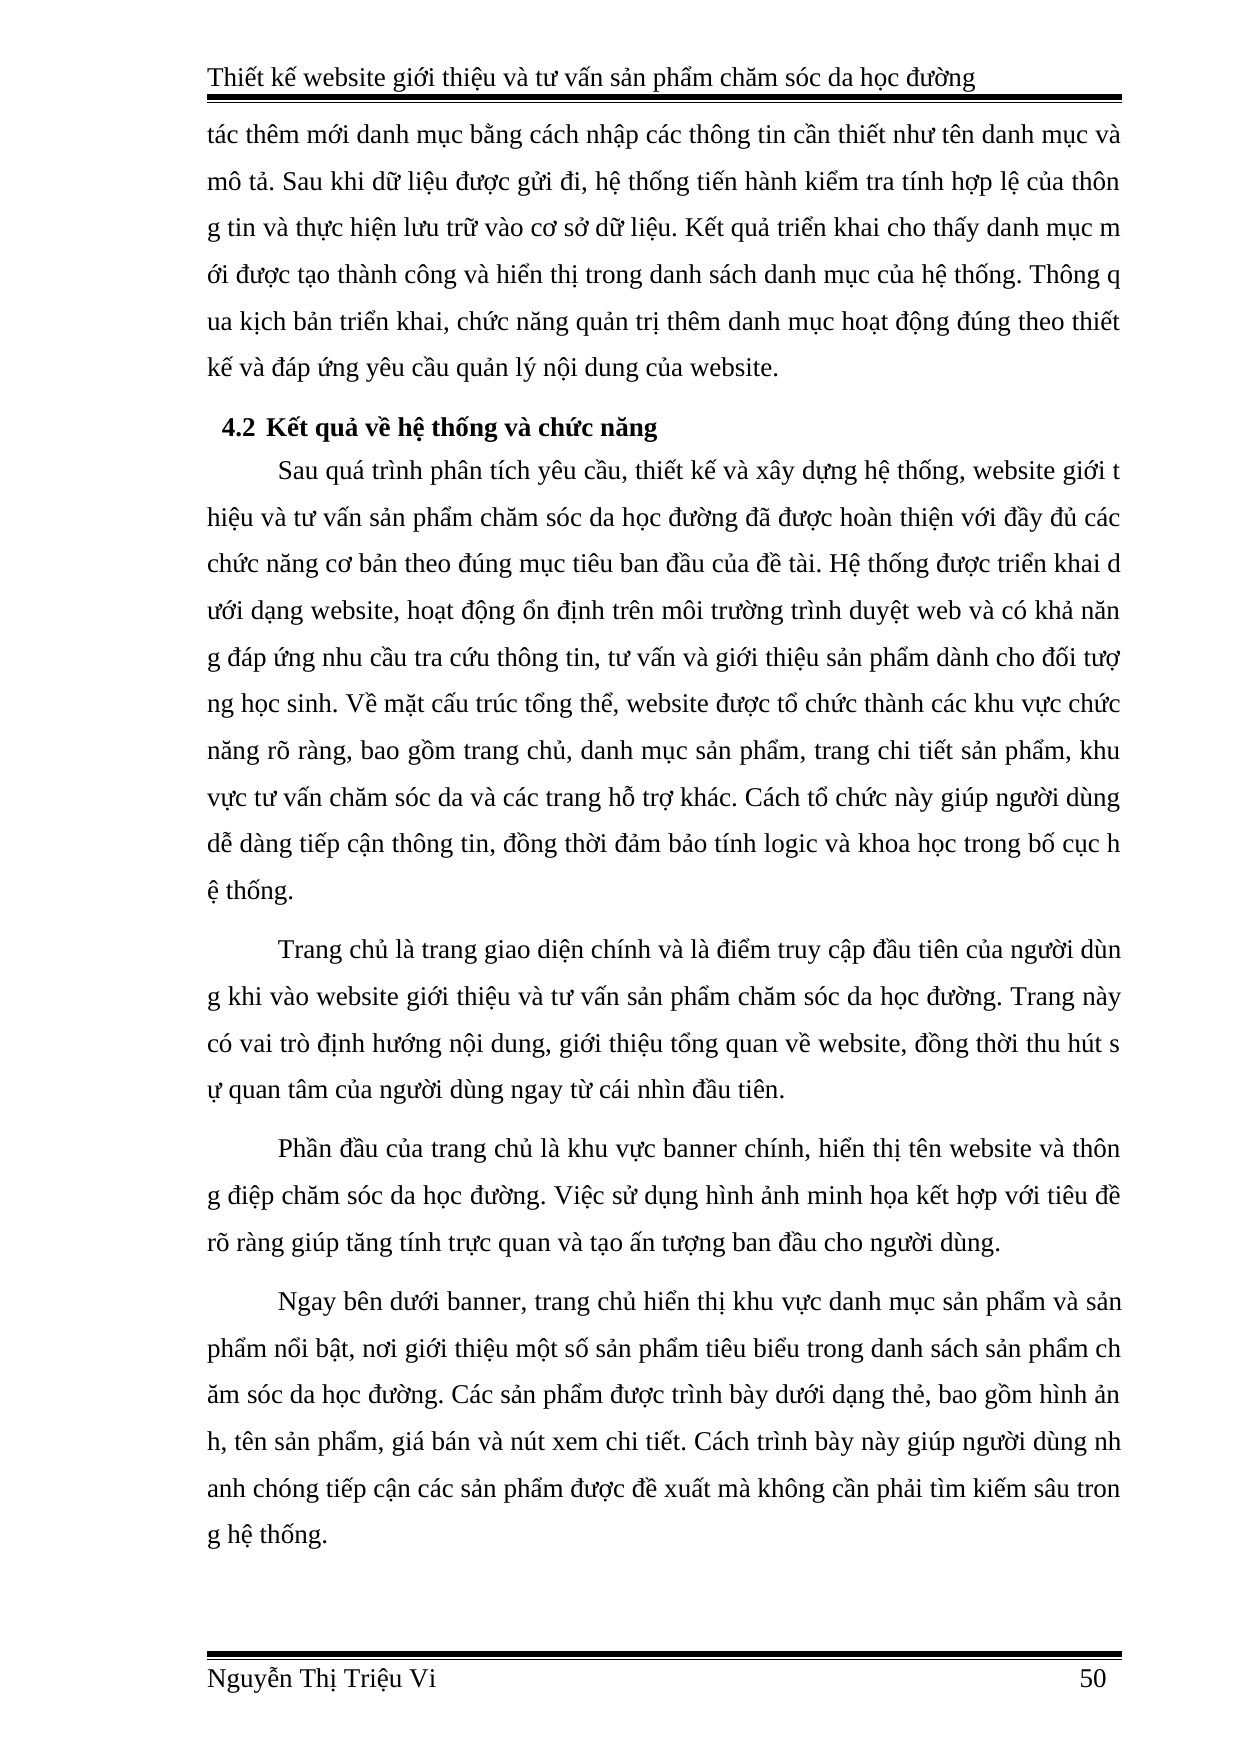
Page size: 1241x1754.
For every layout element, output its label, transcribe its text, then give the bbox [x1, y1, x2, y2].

text Phần đầu của trang chủ là khu vực banner chính, hiển thị tên website và thông điệp chăm sóc da học đường. Việc sử dụng hình ảnh minh họa kết hợp với tiêu đề rõ ràng giúp tăng tính trực quan và tạo ấn tượng ban đầu cho người dùng. [207, 1133, 1122, 1257]
text Ngay bên dưới banner, trang chủ hiển thị khu vực danh mục sản phẩm và sản phẩm nổi bật, nơi giới thiệu một số sản phẩm tiêu biểu trong danh sách sản phẩm chăm sóc da học đường. Các sản phẩm được trình bày dưới dạng thẻ, bao gồm hình ảnh, tên sản phẩm, giá bán và nút xem chi tiết. Cách trình bày này giúp người dùng nhanh chóng tiếp cận các sản phẩm được đề xuất mà không cần phải tìm kiếm sâu trong hệ thống. [207, 1285, 1122, 1549]
subtitle Kết quả về hệ thống và chức năng [222, 411, 1122, 442]
text Sau quá trình phân tích yêu cầu, thiết kế và xây dựng hệ thống, website giới thiệu và tư vấn sản phẩm chăm sóc da học đường đã được hoàn thiện với đầy đủ các chức năng cơ bản theo đúng mục tiêu ban đầu của đề tài. Hệ thống được triển khai dưới dạng website, hoạt động ổn định trên môi trường trình duyệt web và có khả năng đáp ứng nhu cầu tra cứu thông tin, tư vấn và giới thiệu sản phẩm dành cho đối tượng học sinh. Về mặt cấu trúc tổng thể, website được tổ chức thành các khu vực chức năng rõ ràng, bao gồm trang chủ, danh mục sản phẩm, trang chi tiết sản phẩm, khu vực tư vấn chăm sóc da và các trang hỗ trợ khác. Cách tổ chức này giúp người dùng dễ dàng tiếp cận thông tin, đồng thời đảm bảo tính logic và khoa học trong bố cục hệ thống. [207, 454, 1122, 905]
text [207, 118, 1122, 383]
text Trang chủ là trang giao diện chính và là điểm truy cập đầu tiên của người dùng khi vào website giới thiệu và tư vấn sản phẩm chăm sóc da học đường. Trang này có vai trò định hướng nội dung, giới thiệu tổng quan về website, đồng thời thu hút sự quan tâm của người dùng ngay từ cái nhìn đầu tiên. [207, 933, 1122, 1104]
